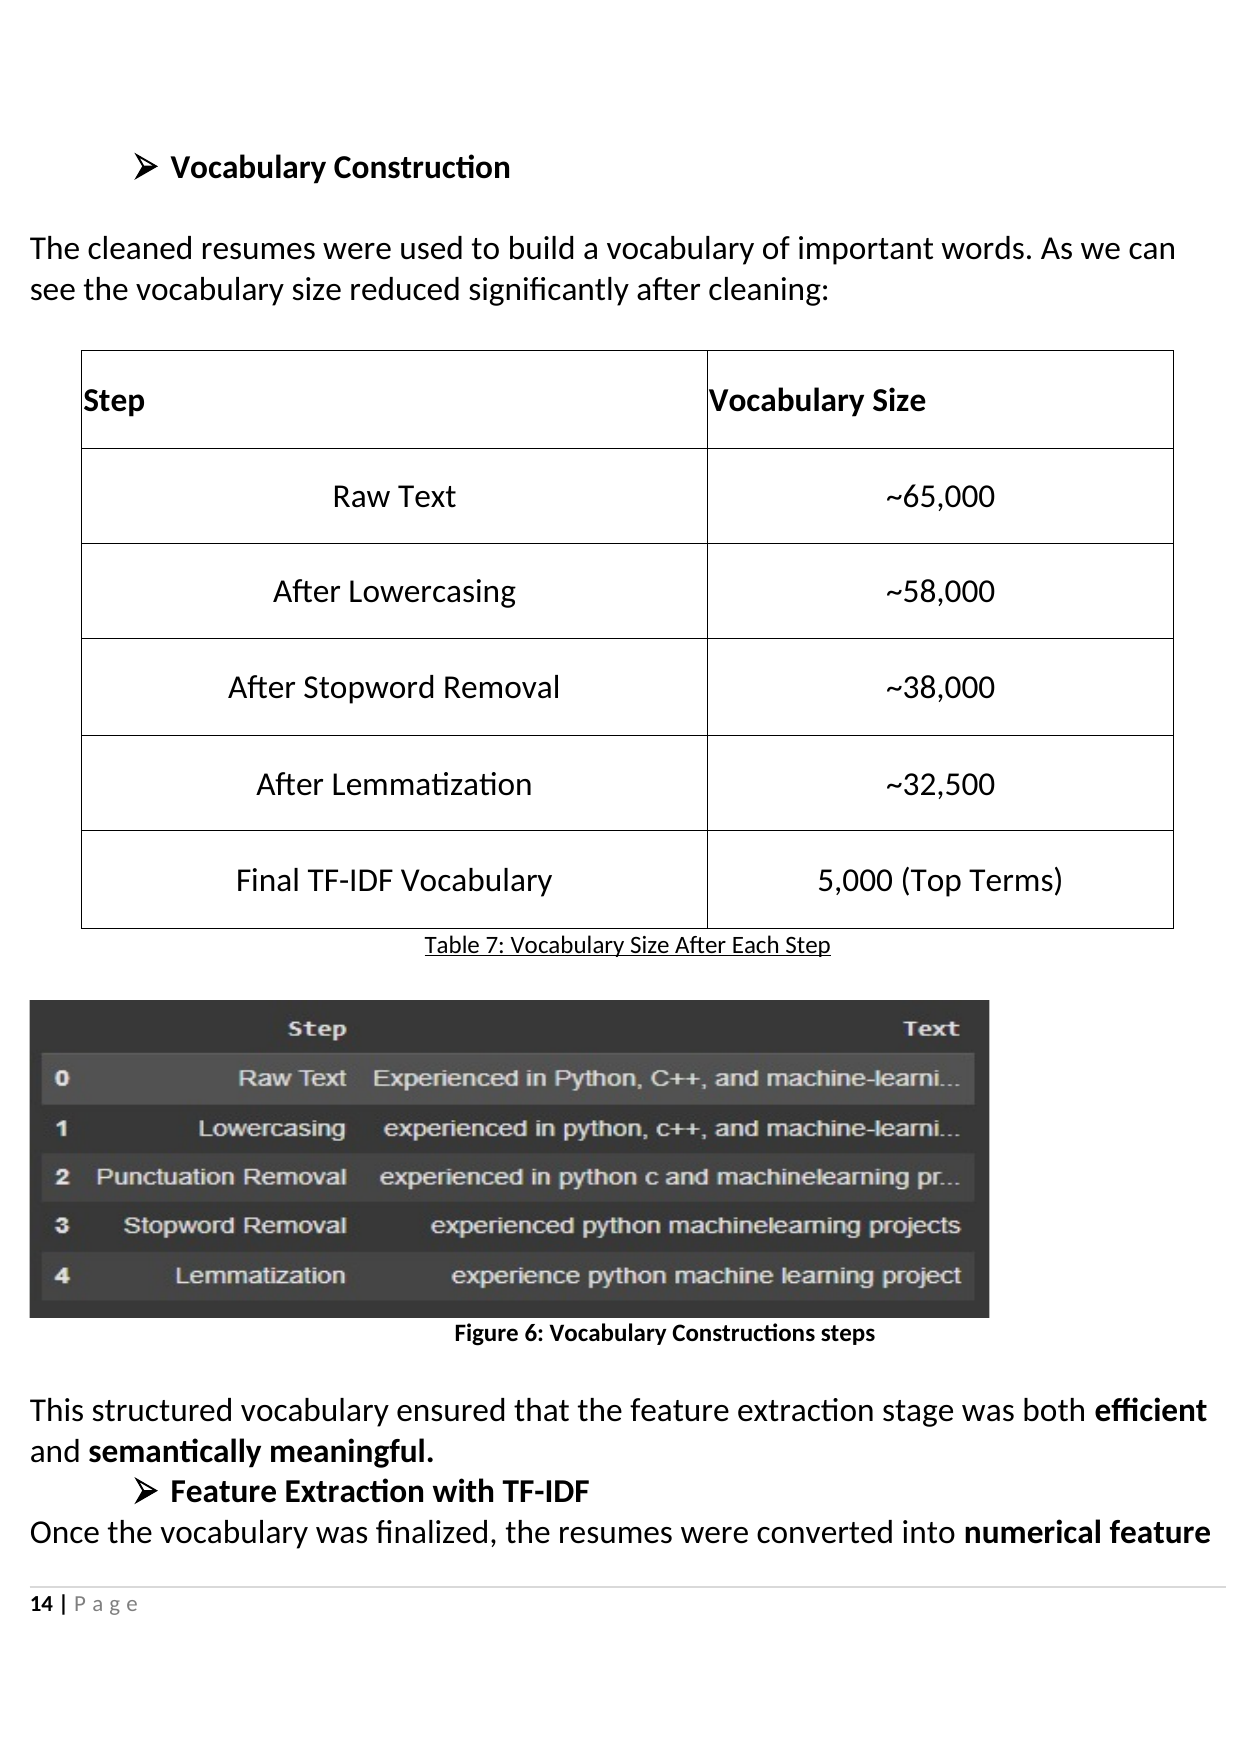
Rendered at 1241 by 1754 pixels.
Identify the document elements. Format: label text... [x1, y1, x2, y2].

table_cell After Lowercasing [82, 544, 707, 637]
text This structured vocabulary ensured that the feature extraction stage was both efficient and semantically meaningful. [29, 1389, 1226, 1470]
table_cell ~65,000 [708, 449, 1173, 543]
picture [29, 1000, 990, 1318]
table_header Vocabulary Size [708, 351, 1173, 448]
list Feature Extraction with TF-IDF [133, 1470, 1226, 1511]
list Vocabulary Construction [133, 146, 1226, 187]
table_cell ~38,000 [708, 639, 1173, 735]
table_cell ~32,500 [708, 736, 1173, 830]
text Figure 6: Vocabulary Constructions steps [104, 1318, 1226, 1348]
table_cell Final TF-IDF Vocabulary [82, 831, 707, 928]
table_cell After Stopword Removal [82, 639, 707, 735]
table_header Step [82, 351, 707, 448]
text Table 7: Vocabulary Size After Each Step [29, 370, 1226, 959]
table_cell ~58,000 [708, 544, 1173, 637]
table_cell Raw Text [82, 449, 707, 543]
text The cleaned resumes were used to build a vocabulary of important words. As we can see the vocabulary size reduced significantly after cleaning: [29, 227, 1226, 339]
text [29, 1511, 1226, 1552]
table_cell After Lemmatization [82, 736, 707, 830]
table_cell 5,000 (Top Terms) [708, 831, 1173, 928]
